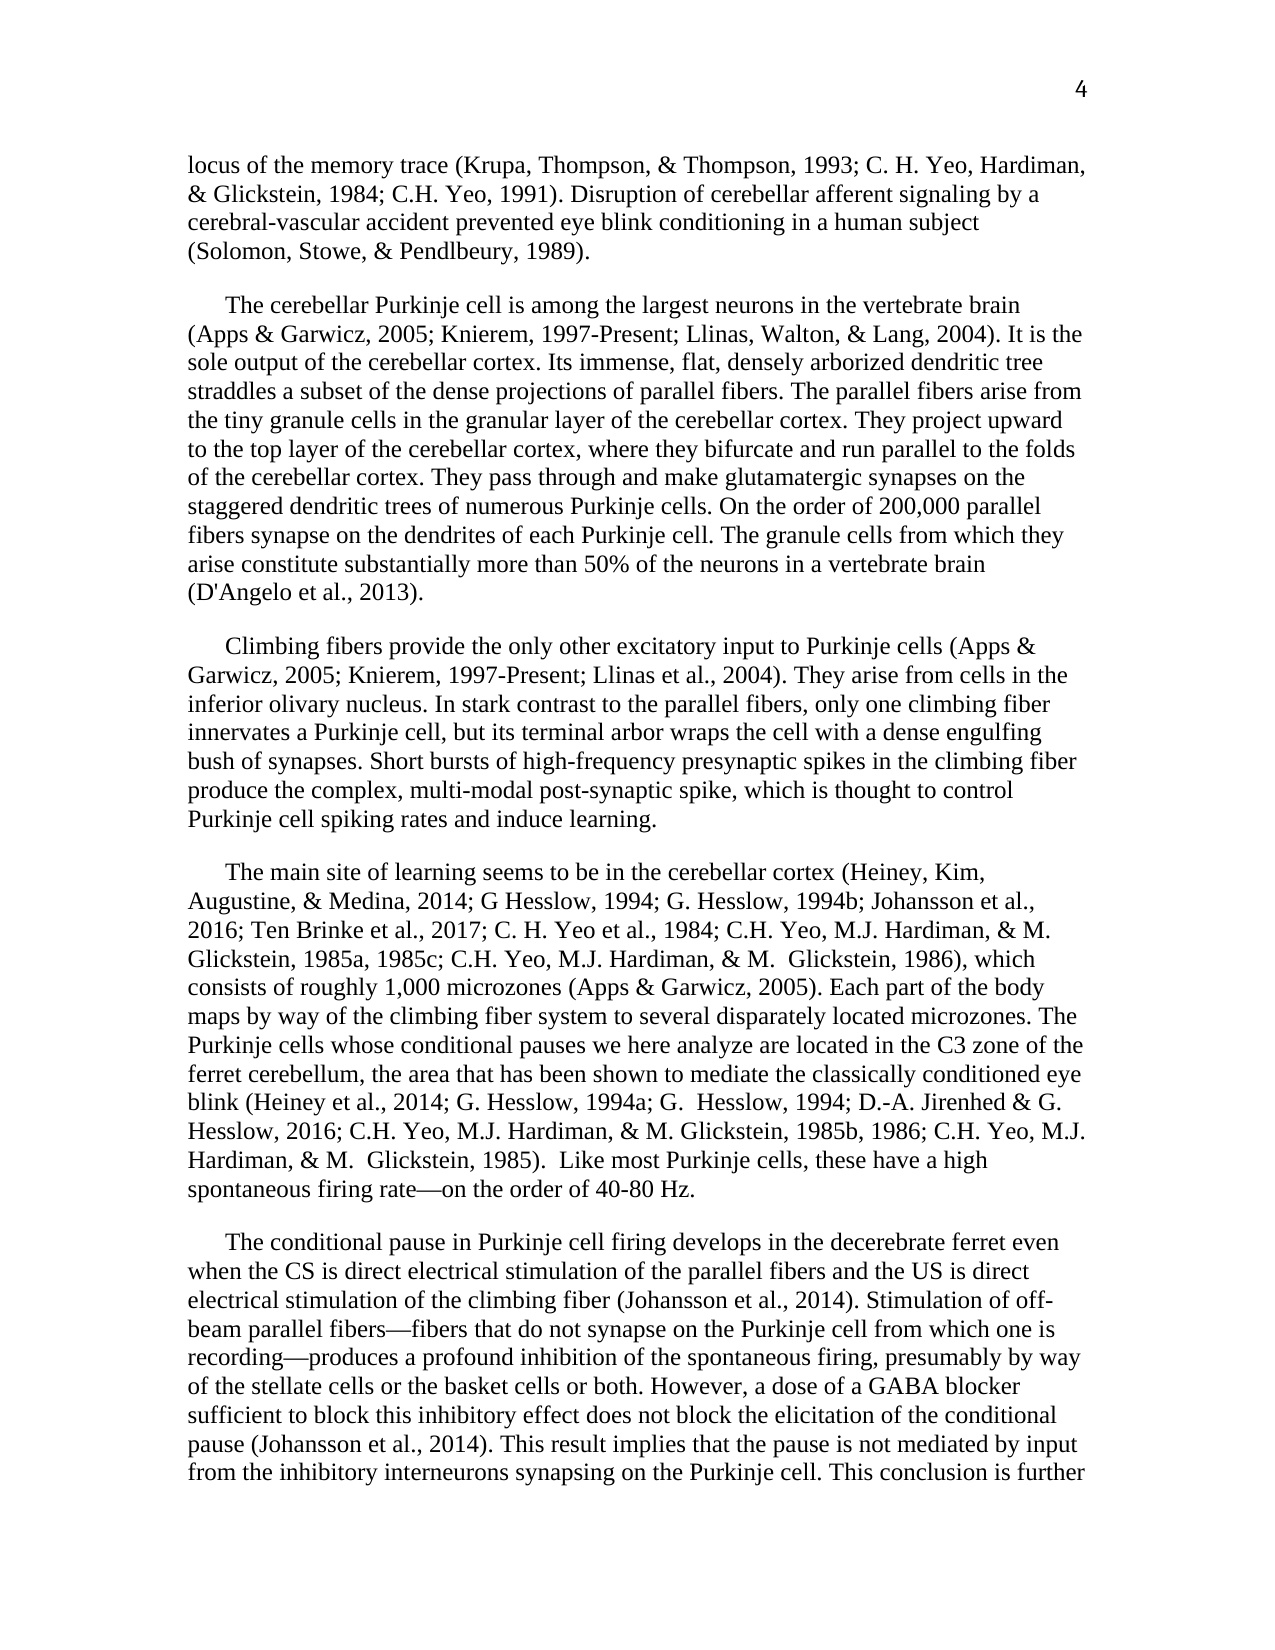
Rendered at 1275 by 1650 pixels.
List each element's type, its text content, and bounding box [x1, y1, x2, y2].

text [187, 1227, 1087, 1486]
text Climbing fibers provide the only other excitatory input to Purkinje cells (Apps & Garwicz, 2005; Knierem, 1997-Present; Llinas et al., 2004). They arise from cells in the inferior olivary nucleus. In stark contrast to the parallel fibers, only one climbing fiber innervates a Purkinje cell, but its terminal arbor wraps the cell with a dense engulfing bush of synapses. Short bursts of high-frequency presynaptic spikes in the climbing fiber produce the complex, multi-modal post-synaptic spike, which is thought to control Purkinje cell spiking rates and induce learning. [187, 631, 1087, 832]
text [187, 150, 1087, 265]
text The cerebellar Purkinje cell is among the largest neurons in the vertebrate brain (Apps & Garwicz, 2005; Knierem, 1997-Present; Llinas, Walton, & Lang, 2004). It is the sole output of the cerebellar cortex. Its immense, flat, densely arborized dendritic tree straddles a subset of the dense projections of parallel fibers. The parallel fibers arise from the tiny granule cells in the granular layer of the cerebellar cortex. They project upward to the top layer of the cerebellar cortex, where they bifurcate and run parallel to the folds of the cerebellar cortex. They pass through and make glutamatergic synapses on the staggered dendritic trees of numerous Purkinje cells. On the order of 200,000 parallel fibers synapse on the dendrites of each Purkinje cell. The granule cells from which they arise constitute substantially more than 50% of the neurons in a vertebrate brain (D'Angelo et al., 2013). [187, 290, 1087, 606]
text The main site of learning seems to be in the cerebellar cortex (Heiney, Kim, Augustine, & Medina, 2014; G Hesslow, 1994; G. Hesslow, 1994b; Johansson et al., 2016; Ten Brinke et al., 2017; C. H. Yeo et al., 1984; C.H. Yeo, M.J. Hardiman, & M. Glickstein, 1985a, 1985c; C.H. Yeo, M.J. Hardiman, & M. Glickstein, 1986), which consists of roughly 1,000 microzones (Apps & Garwicz, 2005). Each part of the body maps by way of the climbing fiber system to several disparately located microzones. The Purkinje cells whose conditional pauses we here analyze are located in the C3 zone of the ferret cerebellum, the area that has been shown to mediate the classically conditioned eye blink (Heiney et al., 2014; G. Hesslow, 1994a; G. Hesslow, 1994; D.-A. Jirenhed & G. Hesslow, 2016; C.H. Yeo, M.J. Hardiman, & M. Glickstein, 1985b, 1986; C.H. Yeo, M.J. Hardiman, & M. Glickstein, 1985). Like most Purkinje cells, these have a high spontaneous firing rate—on the order of 40-80 Hz. [187, 857, 1087, 1202]
